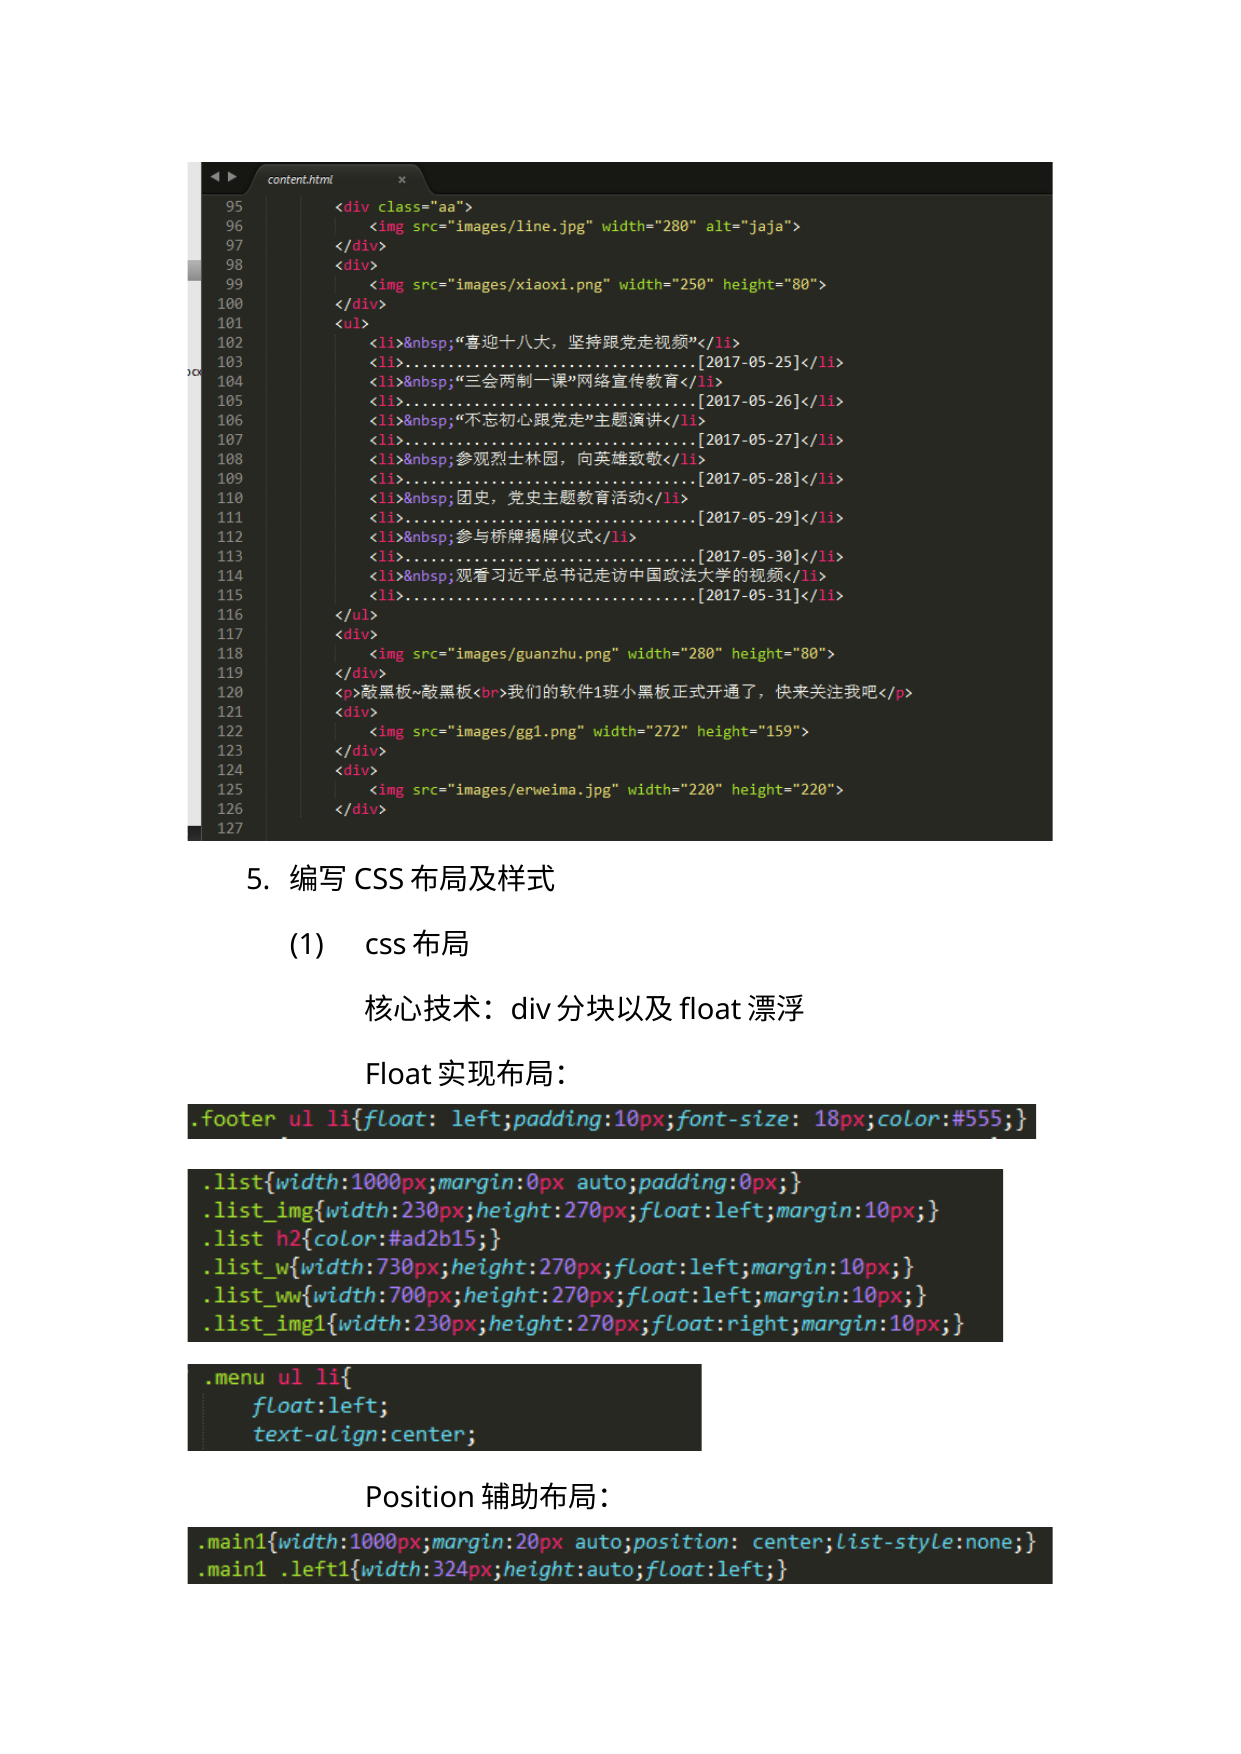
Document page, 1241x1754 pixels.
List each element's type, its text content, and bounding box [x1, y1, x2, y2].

list Float实现布局： [364, 1039, 1053, 1104]
list css布局 [289, 909, 1053, 974]
picture [187, 1527, 1053, 1584]
list 编写CSS布局及样式 [246, 844, 1053, 909]
list Position辅助布局： [364, 1462, 1053, 1527]
picture [187, 1169, 1004, 1342]
list 核心技术：div分块以及float漂浮 [364, 974, 1053, 1039]
picture [187, 1104, 1037, 1139]
picture [187, 162, 1053, 841]
picture [187, 1364, 702, 1451]
